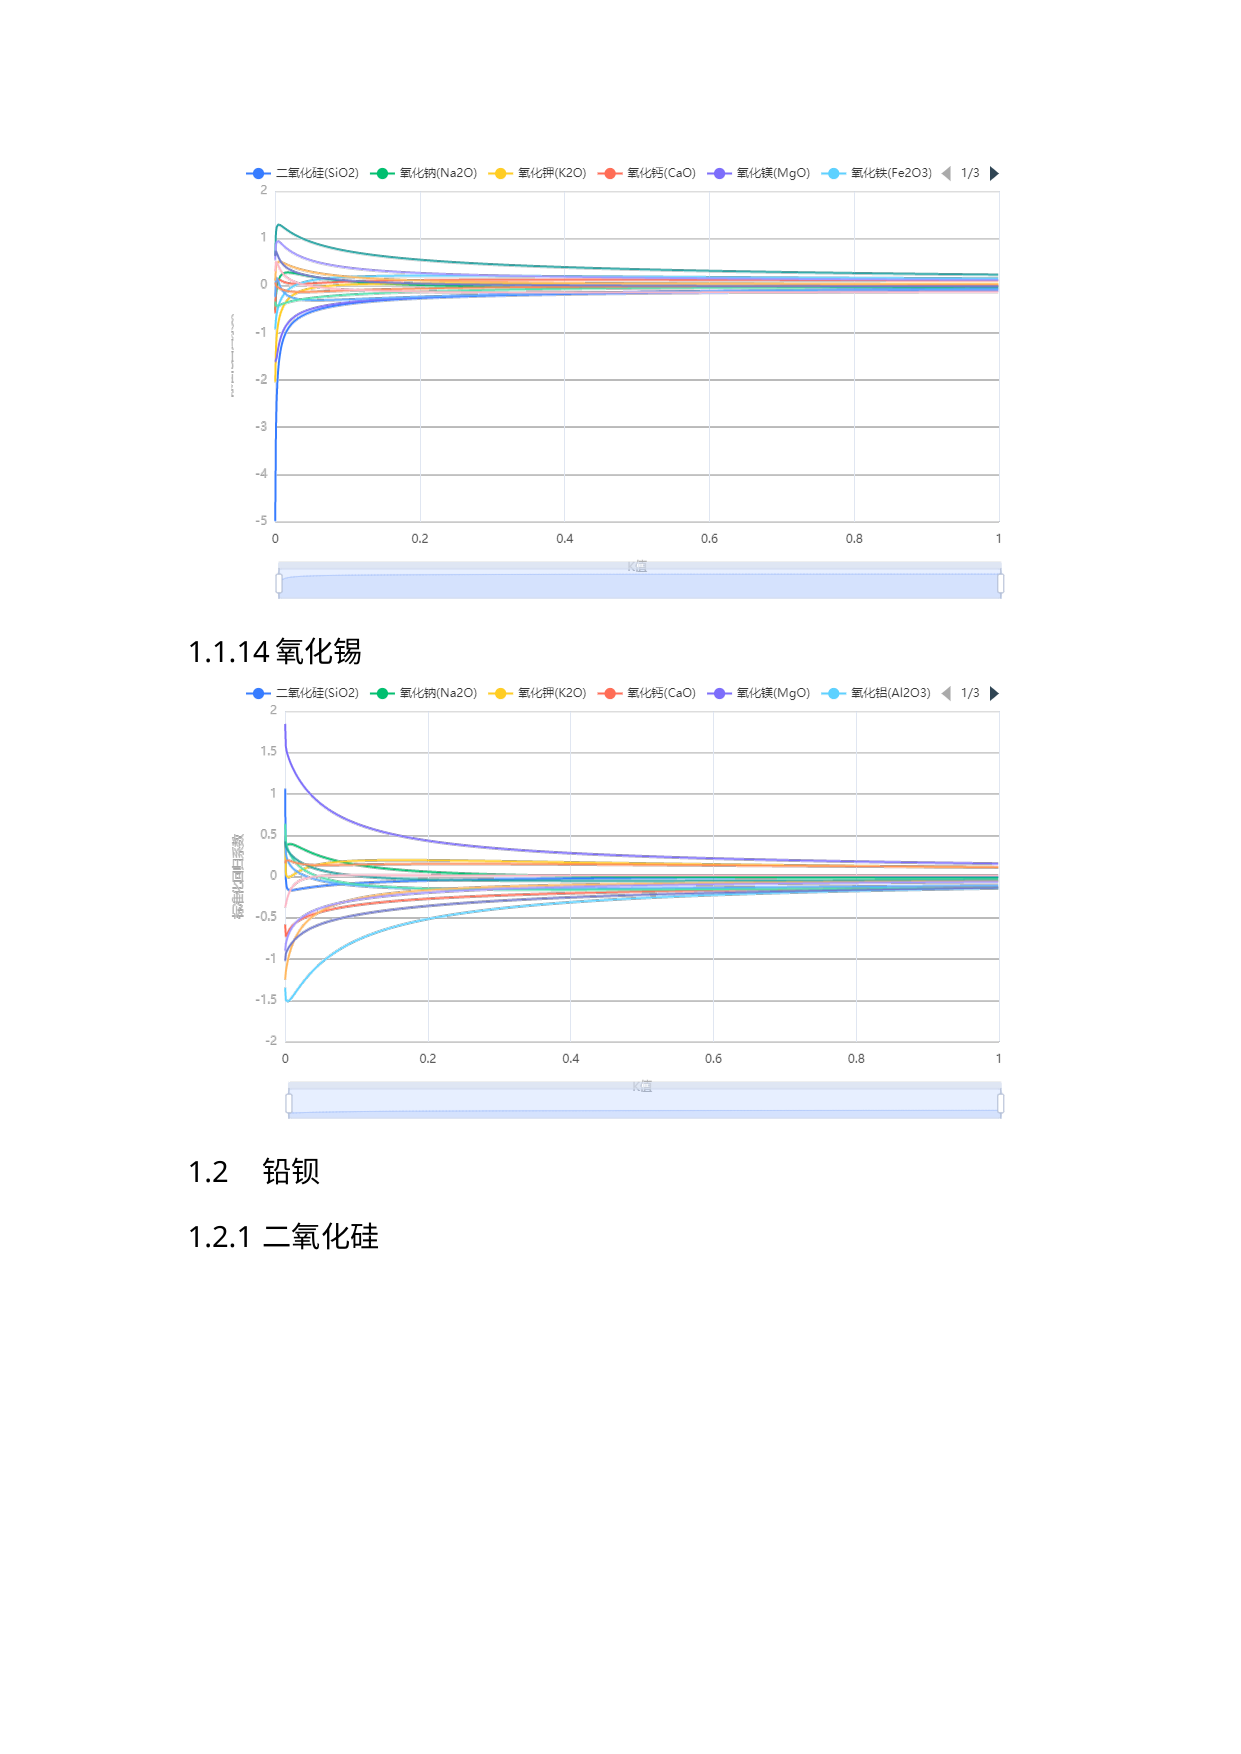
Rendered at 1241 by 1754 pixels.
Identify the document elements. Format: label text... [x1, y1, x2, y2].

list 铅钡 [187, 1137, 1053, 1202]
picture [231, 162, 1013, 606]
list 二氧化硅 [187, 1202, 1053, 1267]
picture [231, 682, 1013, 1126]
list 氧化锡 [187, 617, 1053, 682]
